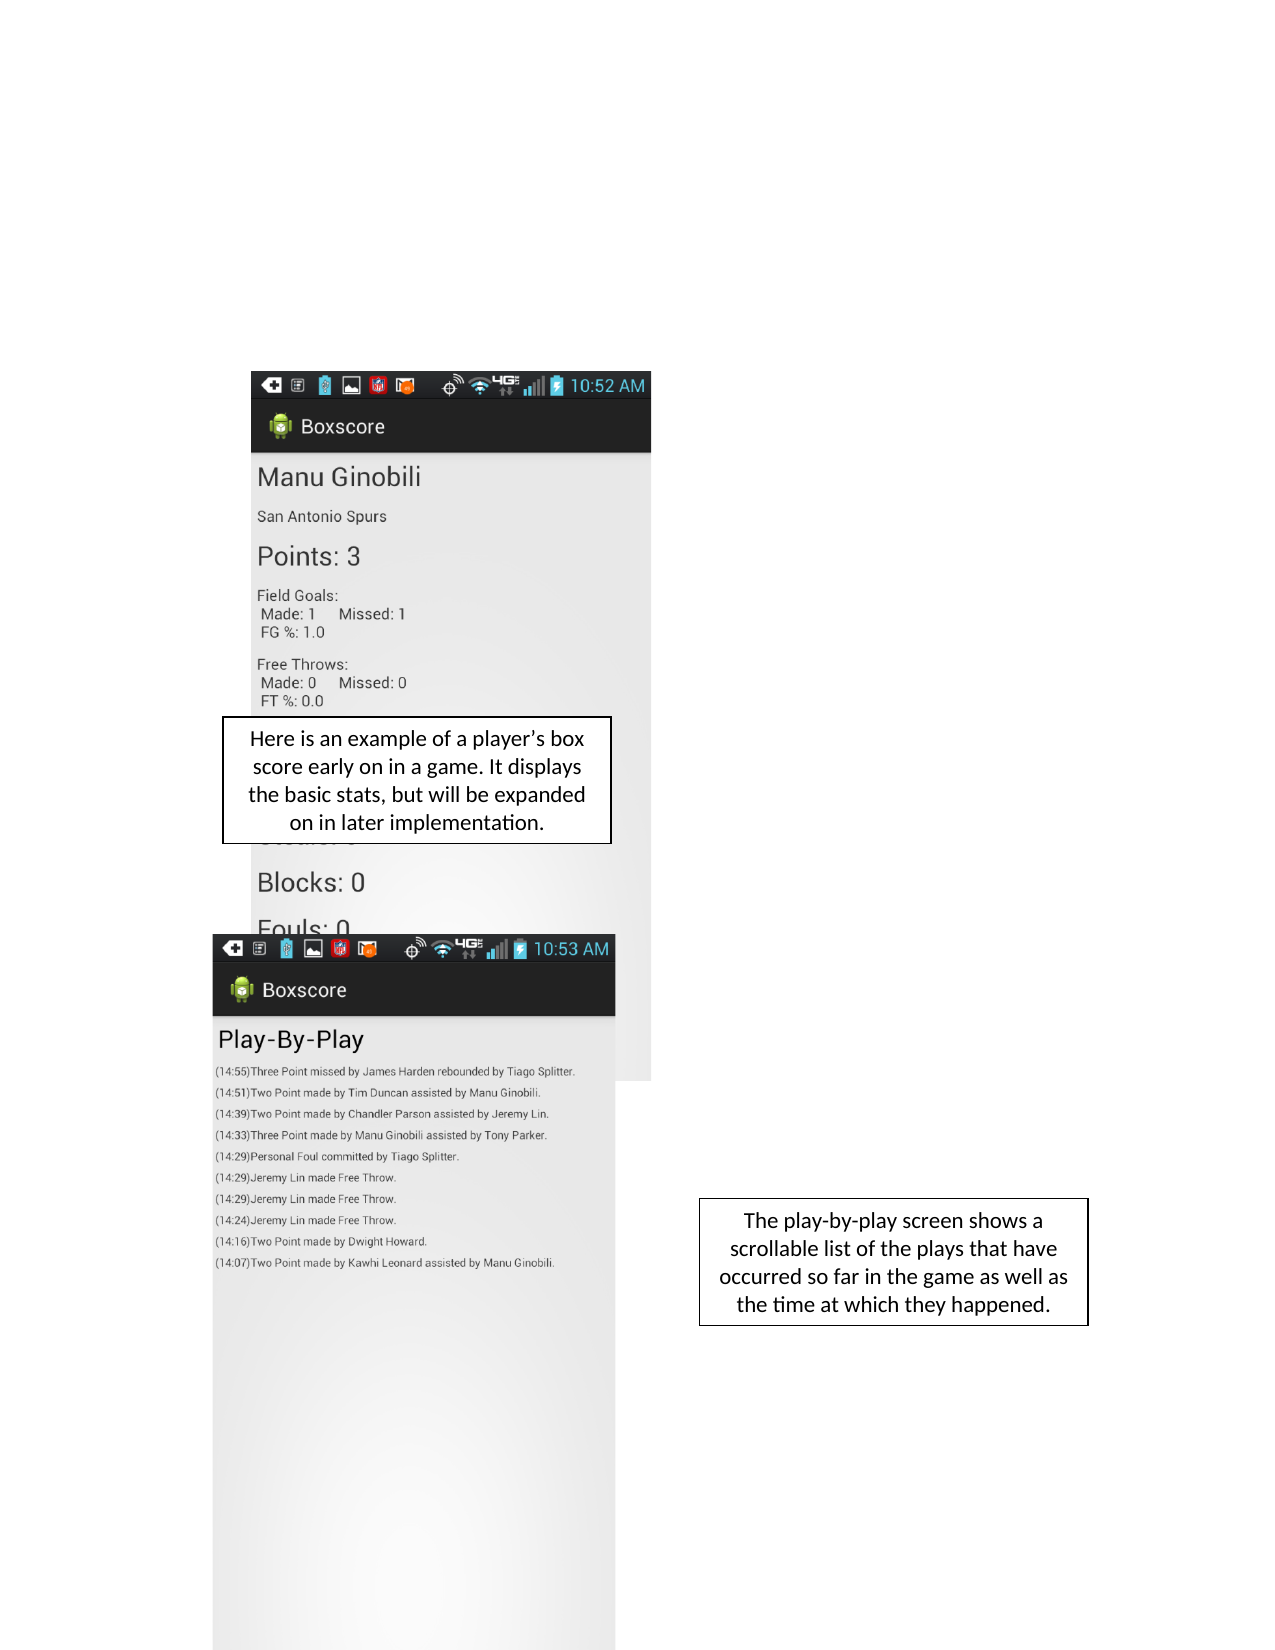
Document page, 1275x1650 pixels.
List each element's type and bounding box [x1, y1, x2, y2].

picture [212, 371, 652, 1650]
